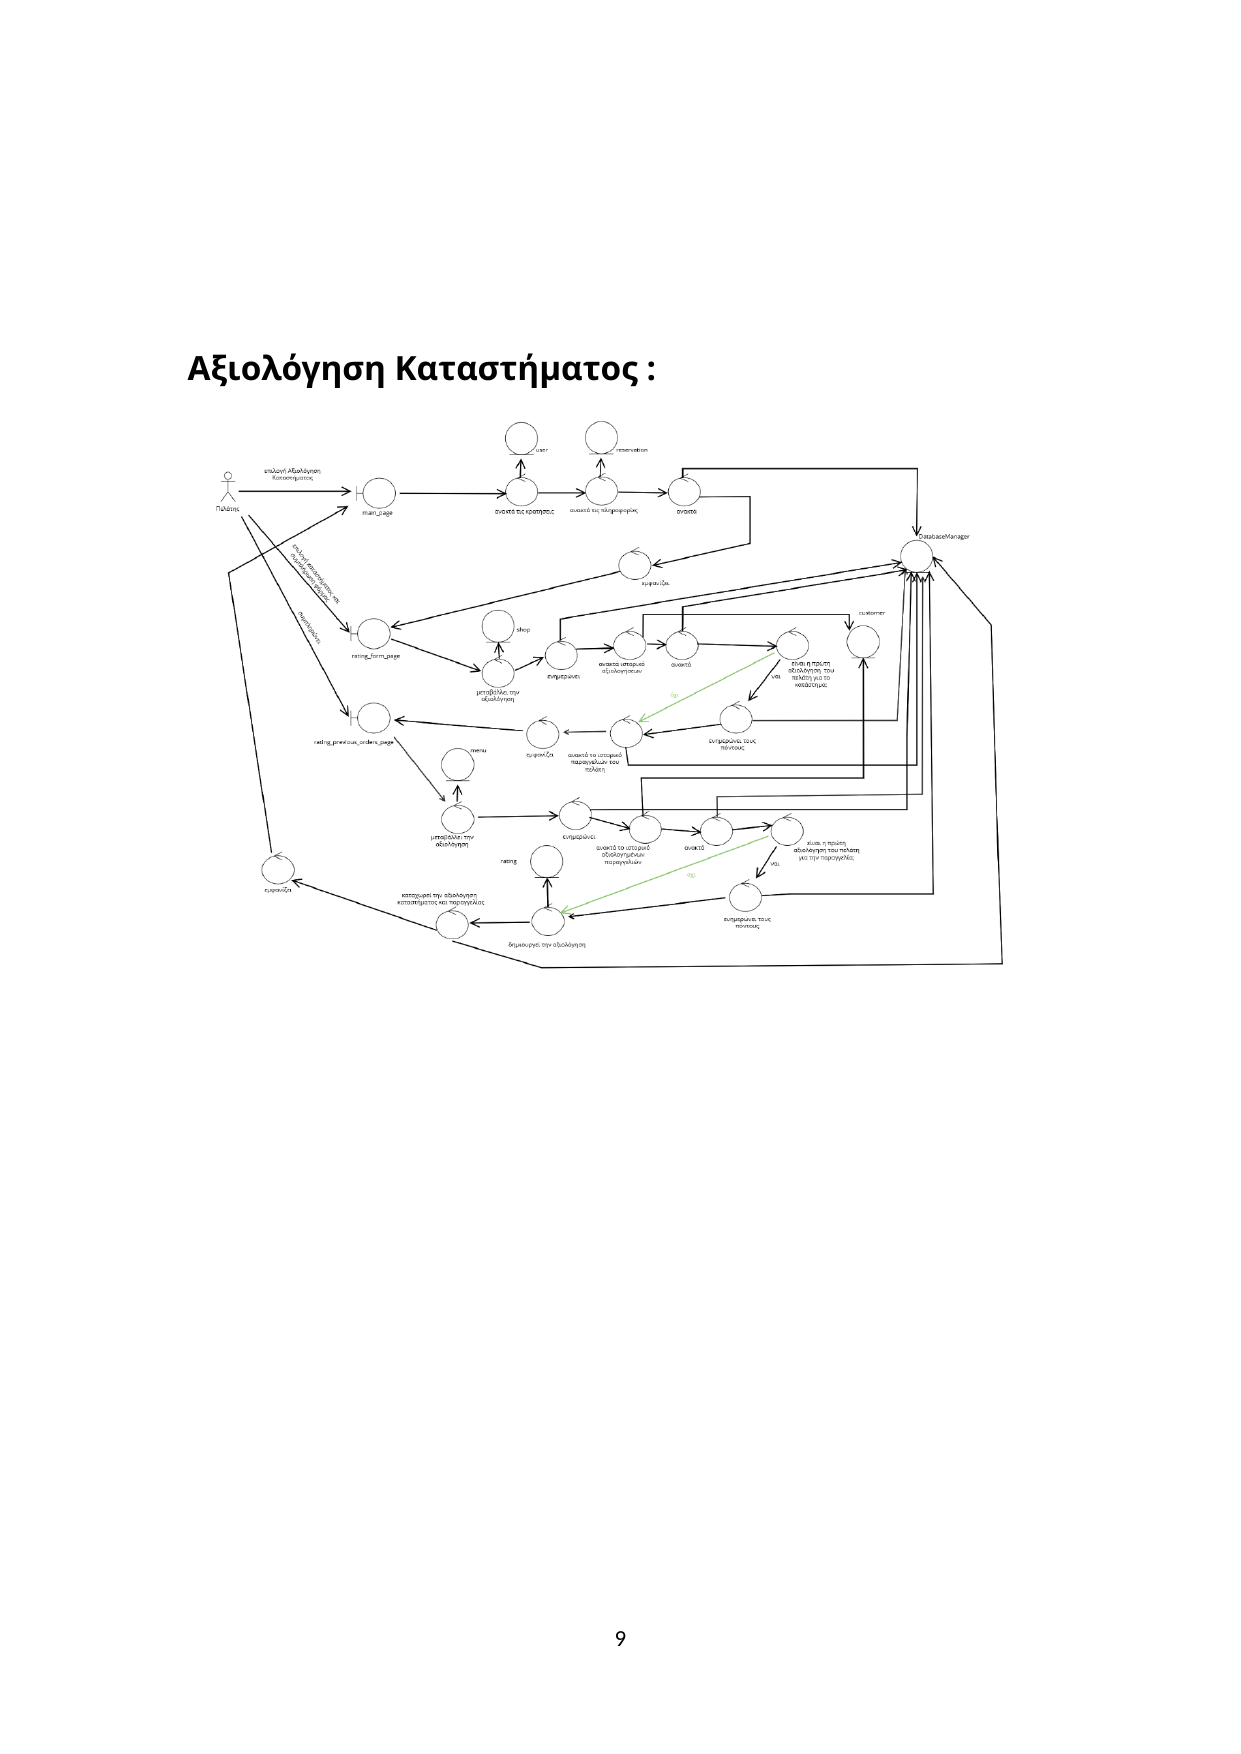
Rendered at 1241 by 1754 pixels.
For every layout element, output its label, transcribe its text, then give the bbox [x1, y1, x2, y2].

picture [187, 409, 1104, 977]
text Αξιολόγηση Καταστήματος : [187, 344, 1053, 390]
